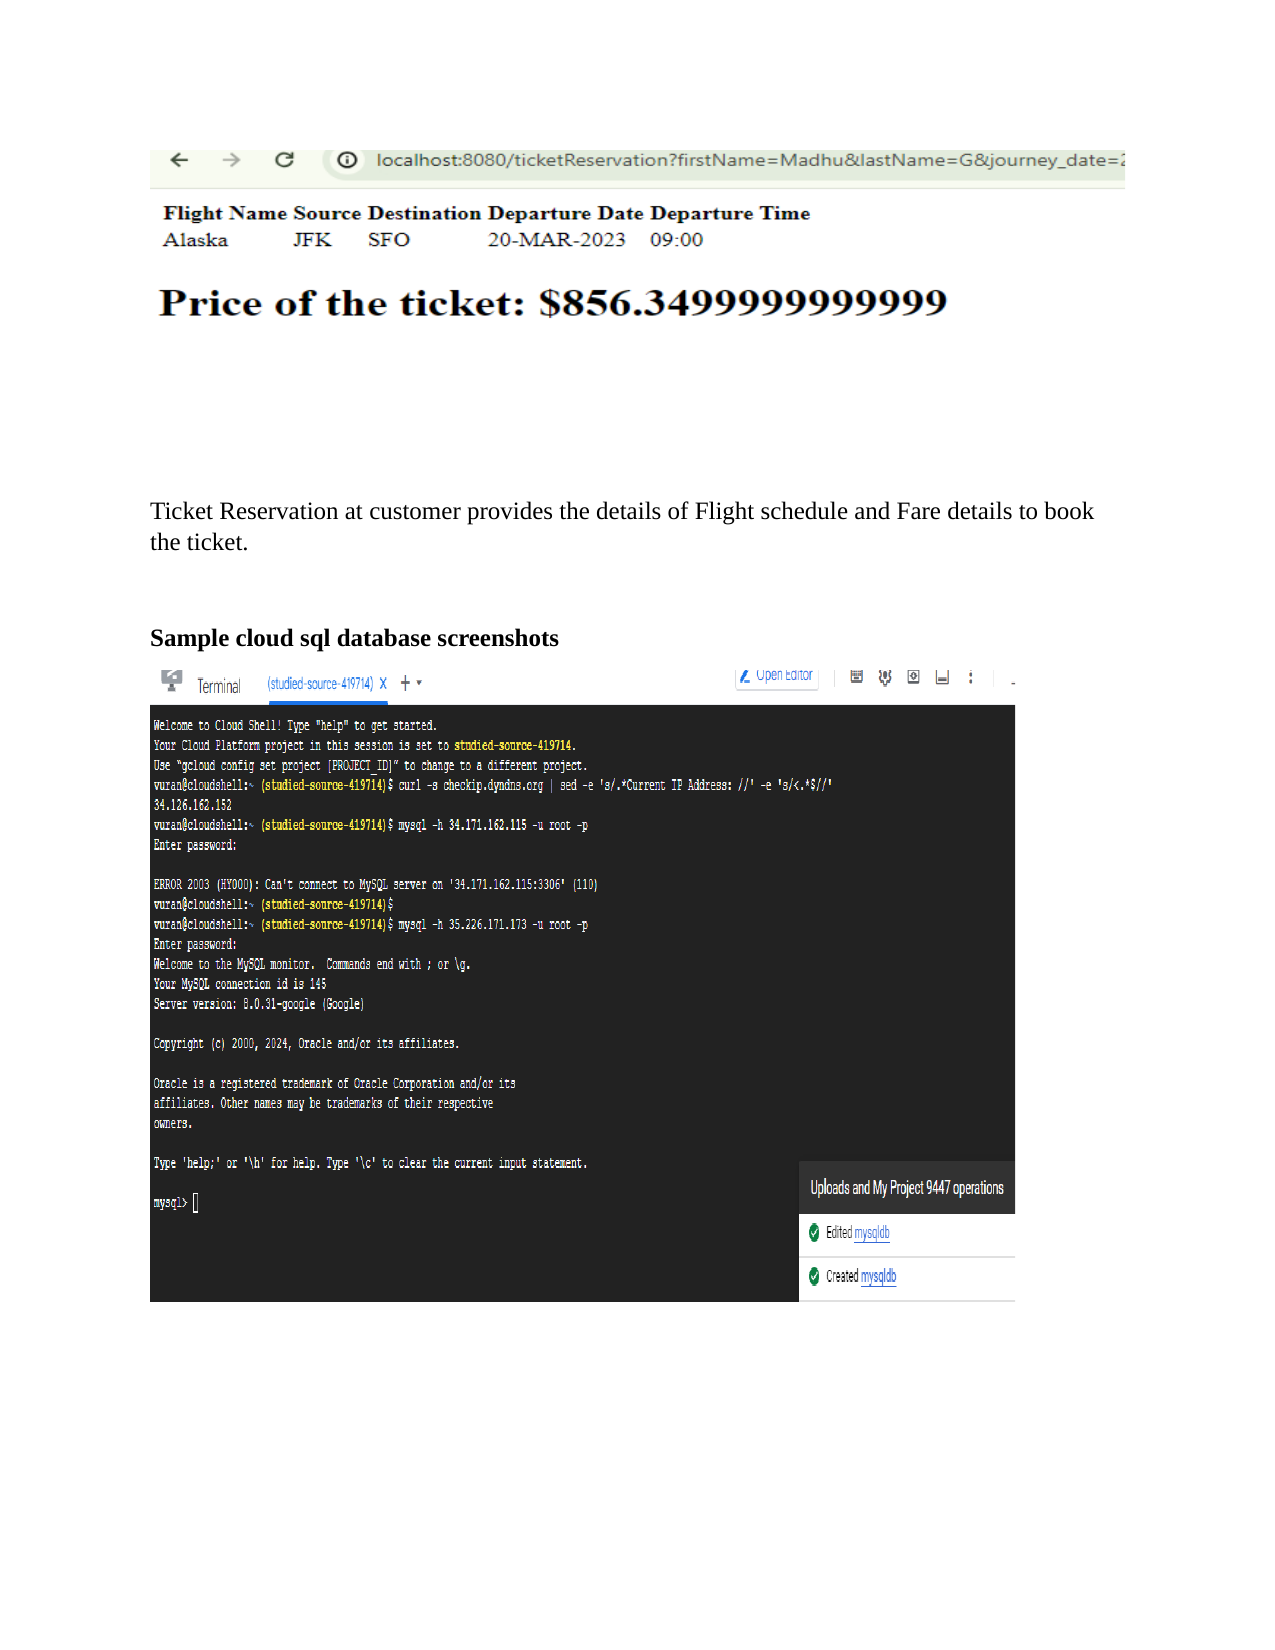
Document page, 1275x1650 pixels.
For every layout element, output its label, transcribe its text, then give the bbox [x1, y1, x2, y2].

picture [150, 150, 1125, 430]
picture [150, 670, 1016, 1302]
text Sample cloud sql database screenshots [150, 623, 1125, 652]
text Ticket Reservation at customer provides the details of Flight schedule and Fare details to book the ticket. [150, 496, 1125, 556]
